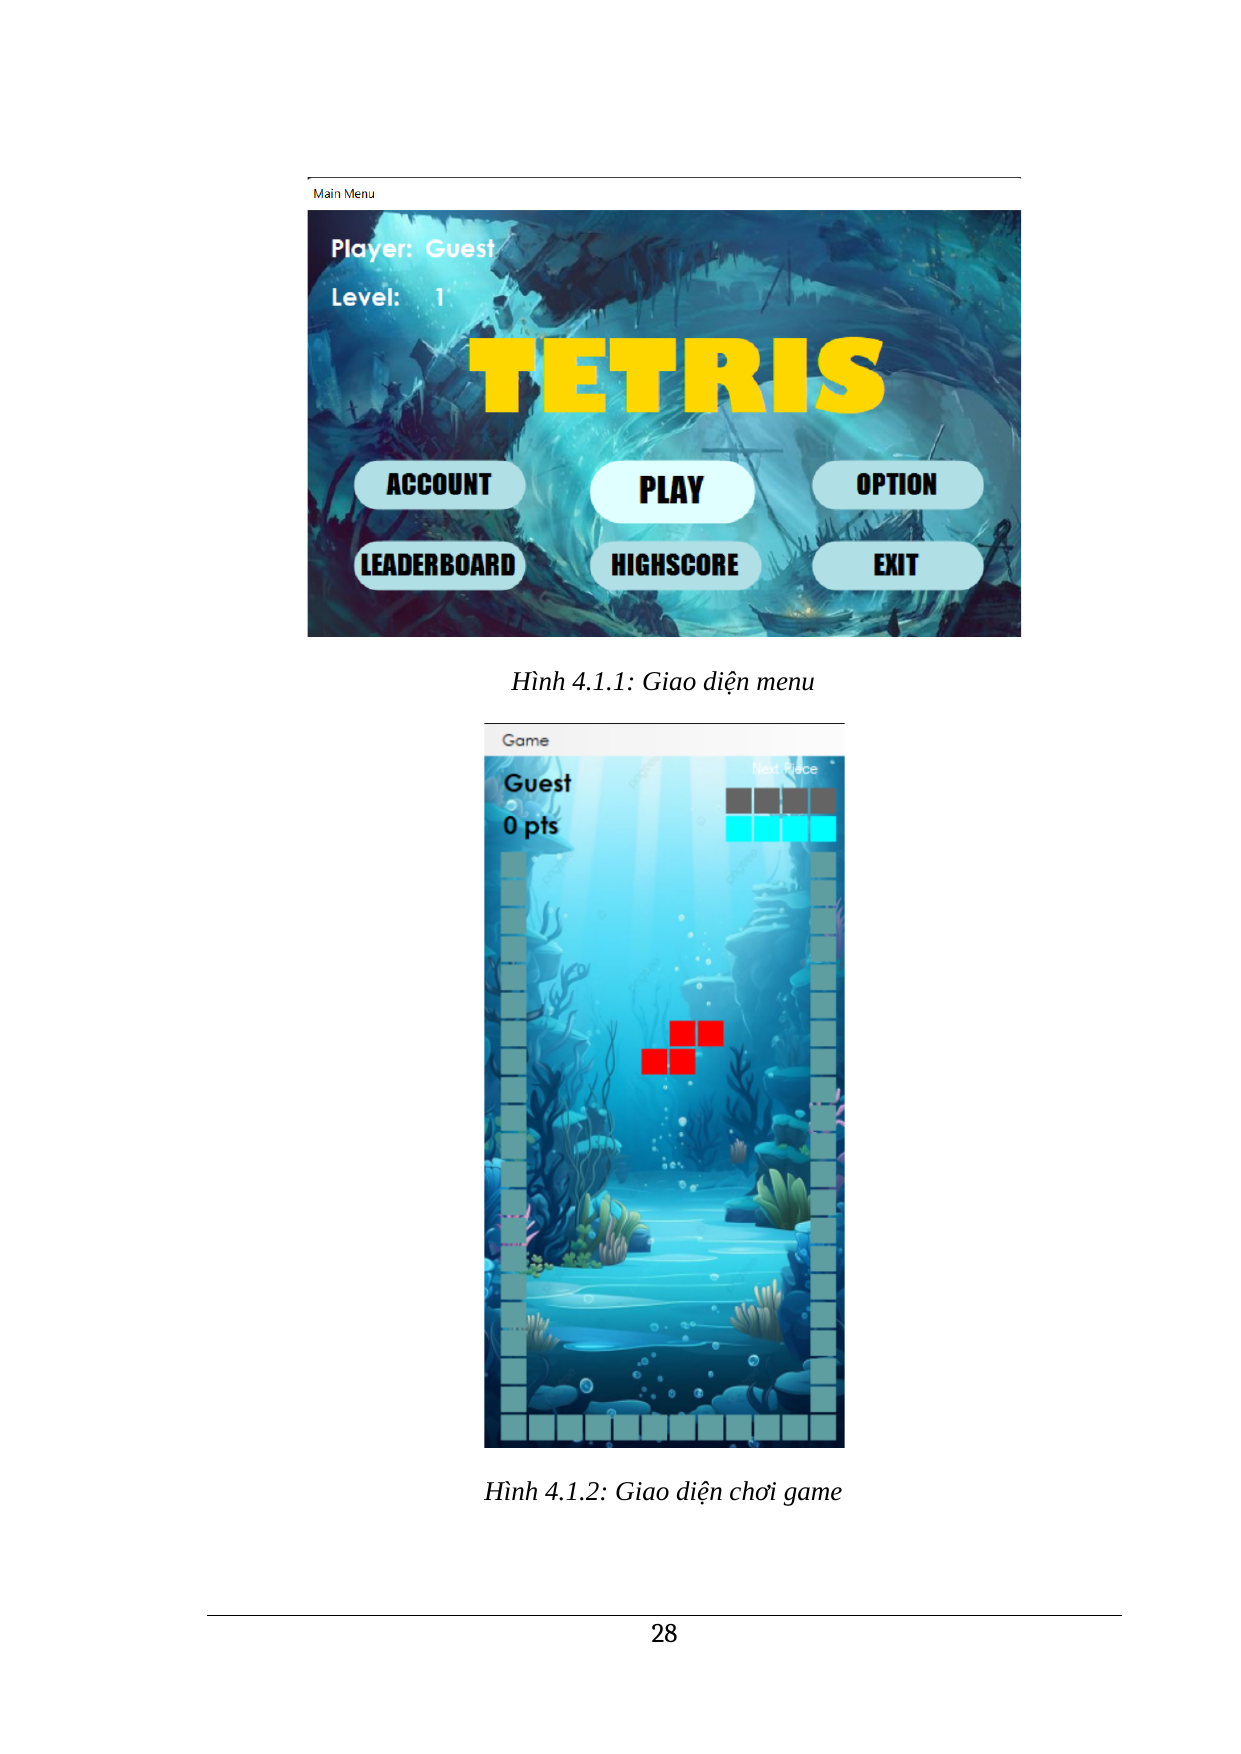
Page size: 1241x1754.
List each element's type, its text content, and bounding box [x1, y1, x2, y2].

picture [484, 1038, 490, 1048]
picture [484, 723, 845, 1448]
text Hình 4.1.1: Giao diện menu [207, 664, 1122, 696]
picture [307, 177, 1022, 637]
text Hình 4.1.2: Giao diện chơi game [207, 1475, 1122, 1506]
